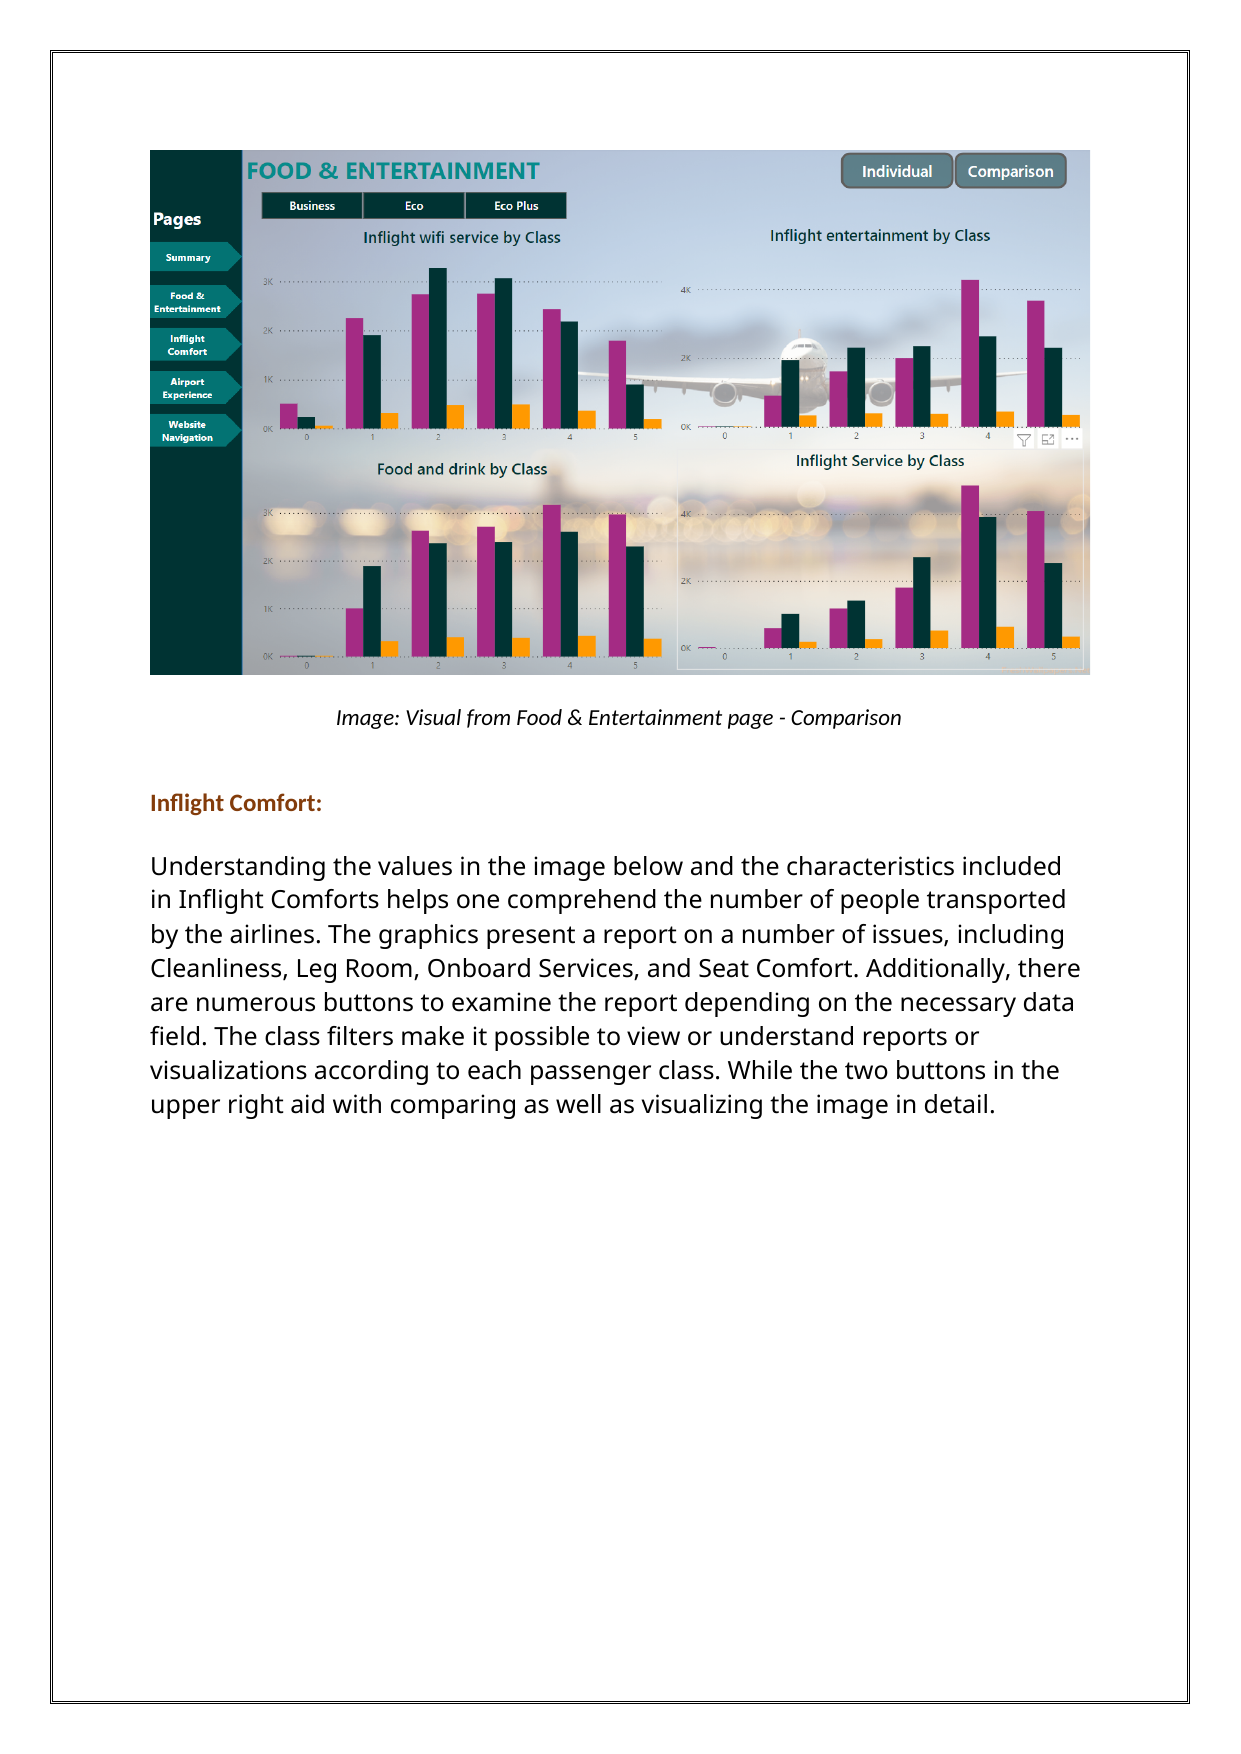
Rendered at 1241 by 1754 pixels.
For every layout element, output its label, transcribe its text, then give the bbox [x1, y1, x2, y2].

text Image: Visual from Food & Entertainment page - Comparison [150, 703, 1090, 731]
picture [150, 150, 240, 675]
text Inflight Comfort: [150, 787, 1090, 818]
text Understanding the values in the image below and the characteristics included in Inflight Comforts helps one comprehend the number of people transported by the airlines. The graphics present a report on a number of issues, including Cleanliness, Leg Room, Onboard Services, and Seat Comfort. Additionally, there are numerous buttons to examine the report depending on the necessary data field. The class filters make it possible to view or understand reports or visualizations according to each passenger class. While the two buttons in the upper right aid with comparing as well as visualizing the image in detail. [150, 848, 1090, 1121]
picture [243, 150, 1091, 675]
